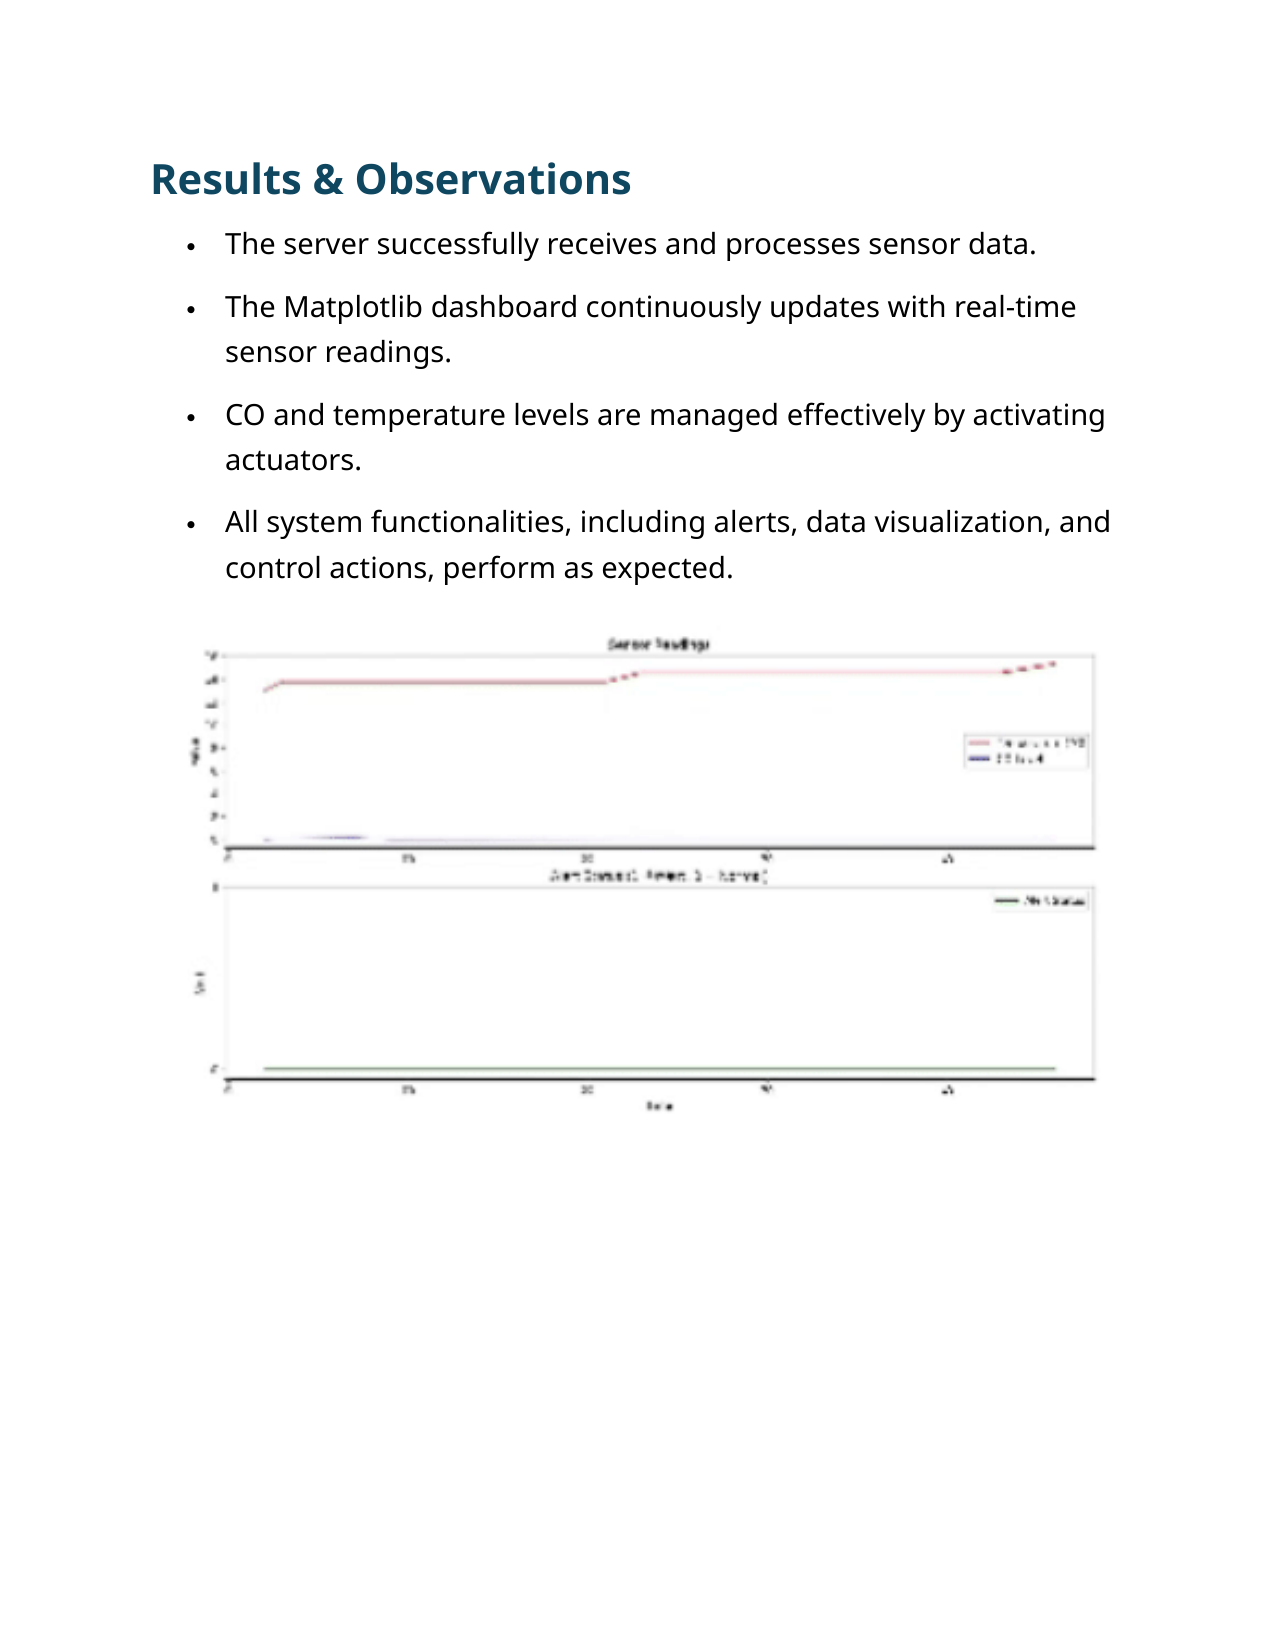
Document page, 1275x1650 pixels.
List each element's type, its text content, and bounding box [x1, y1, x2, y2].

list The Matplotlib dashboard continuously updates with real-time sensor readings. [187, 286, 1125, 371]
list CO and temperature levels are managed effectively by activating actuators. [187, 394, 1125, 479]
list All system functionalities, including alerts, data visualization, and control actions, perform as expected. [187, 502, 1125, 587]
picture [187, 609, 1114, 1131]
list The server successfully receives and processes sensor data. [187, 223, 1125, 263]
subtitle Results & Observations [150, 150, 1125, 207]
